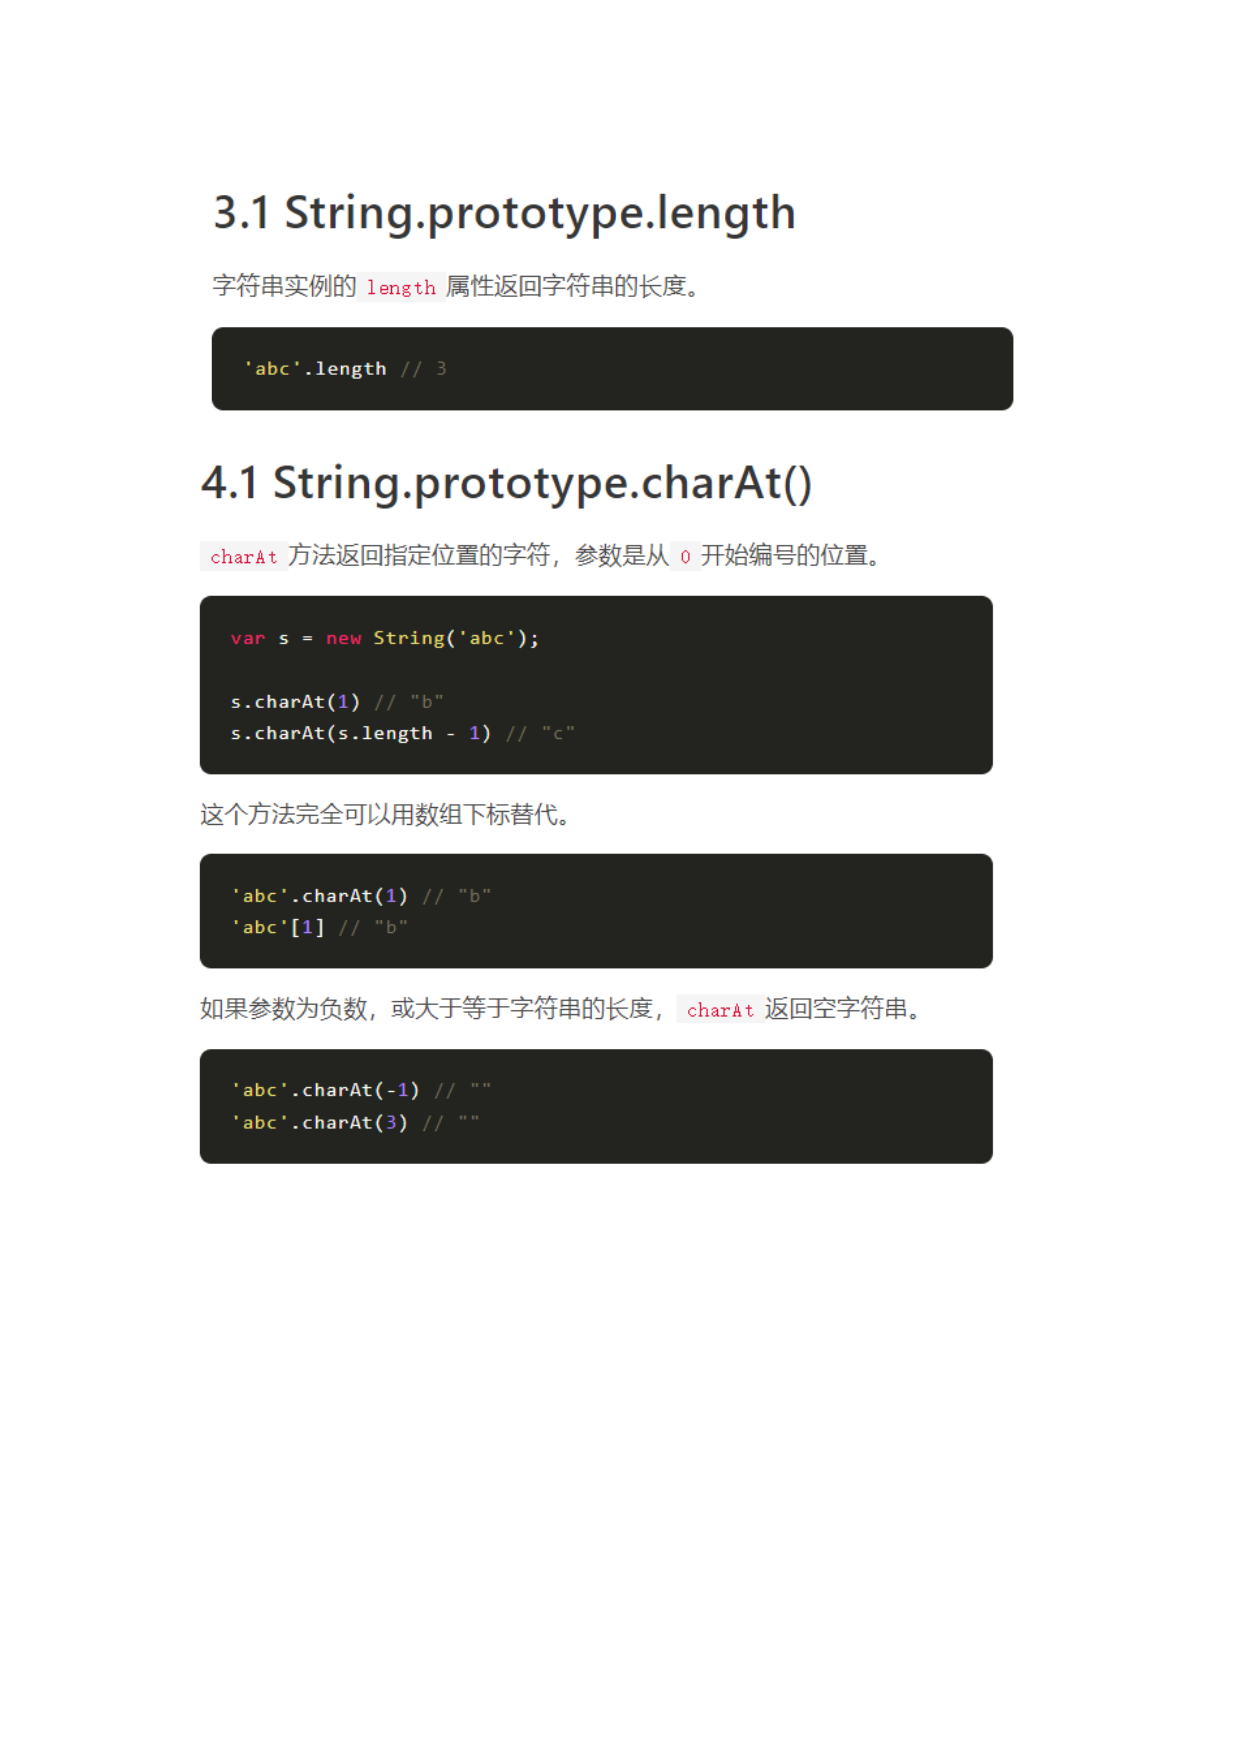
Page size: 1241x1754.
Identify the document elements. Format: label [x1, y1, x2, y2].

picture [187, 162, 1053, 433]
picture [187, 454, 1053, 1190]
